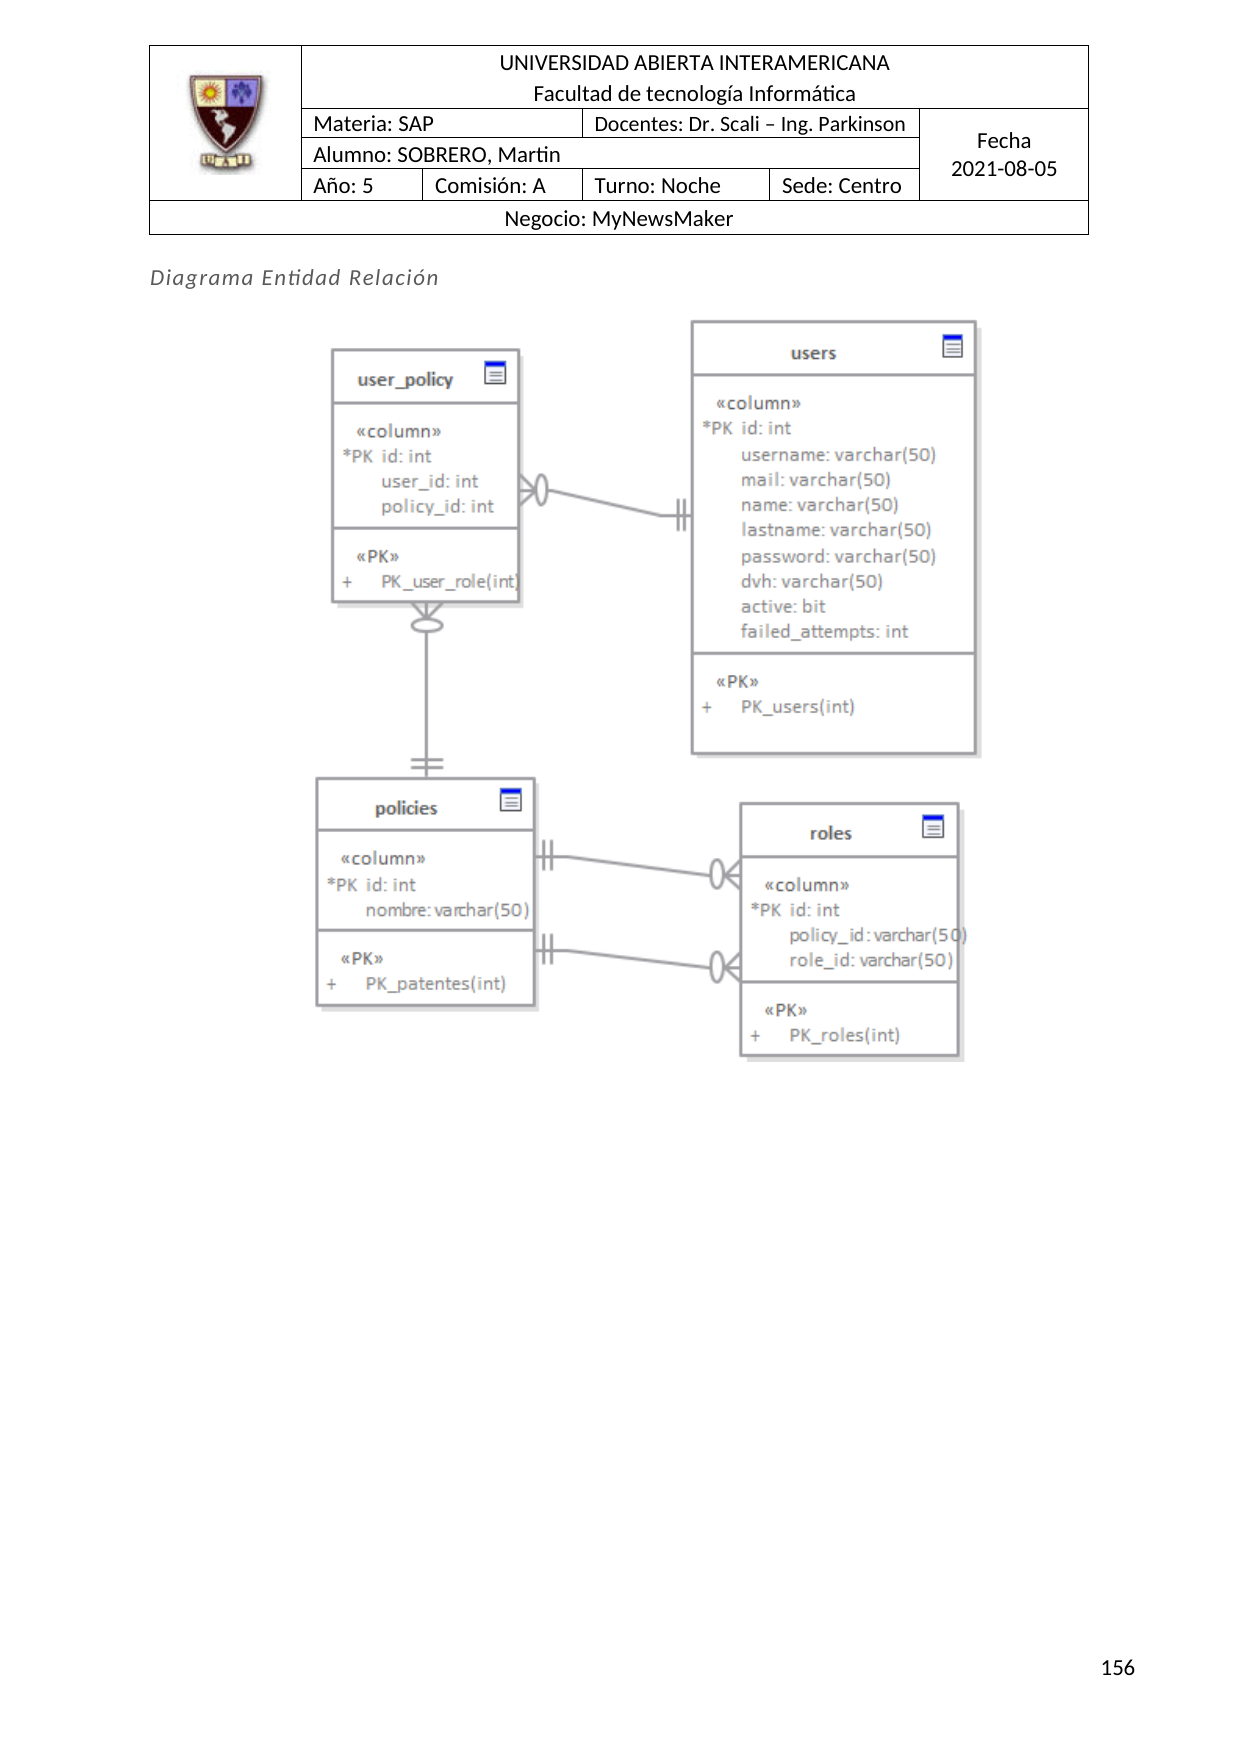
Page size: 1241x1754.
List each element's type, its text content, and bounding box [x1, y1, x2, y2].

subtitle Diagrama Entidad Relación [150, 263, 1135, 291]
picture [300, 311, 985, 1062]
picture [175, 67, 276, 180]
